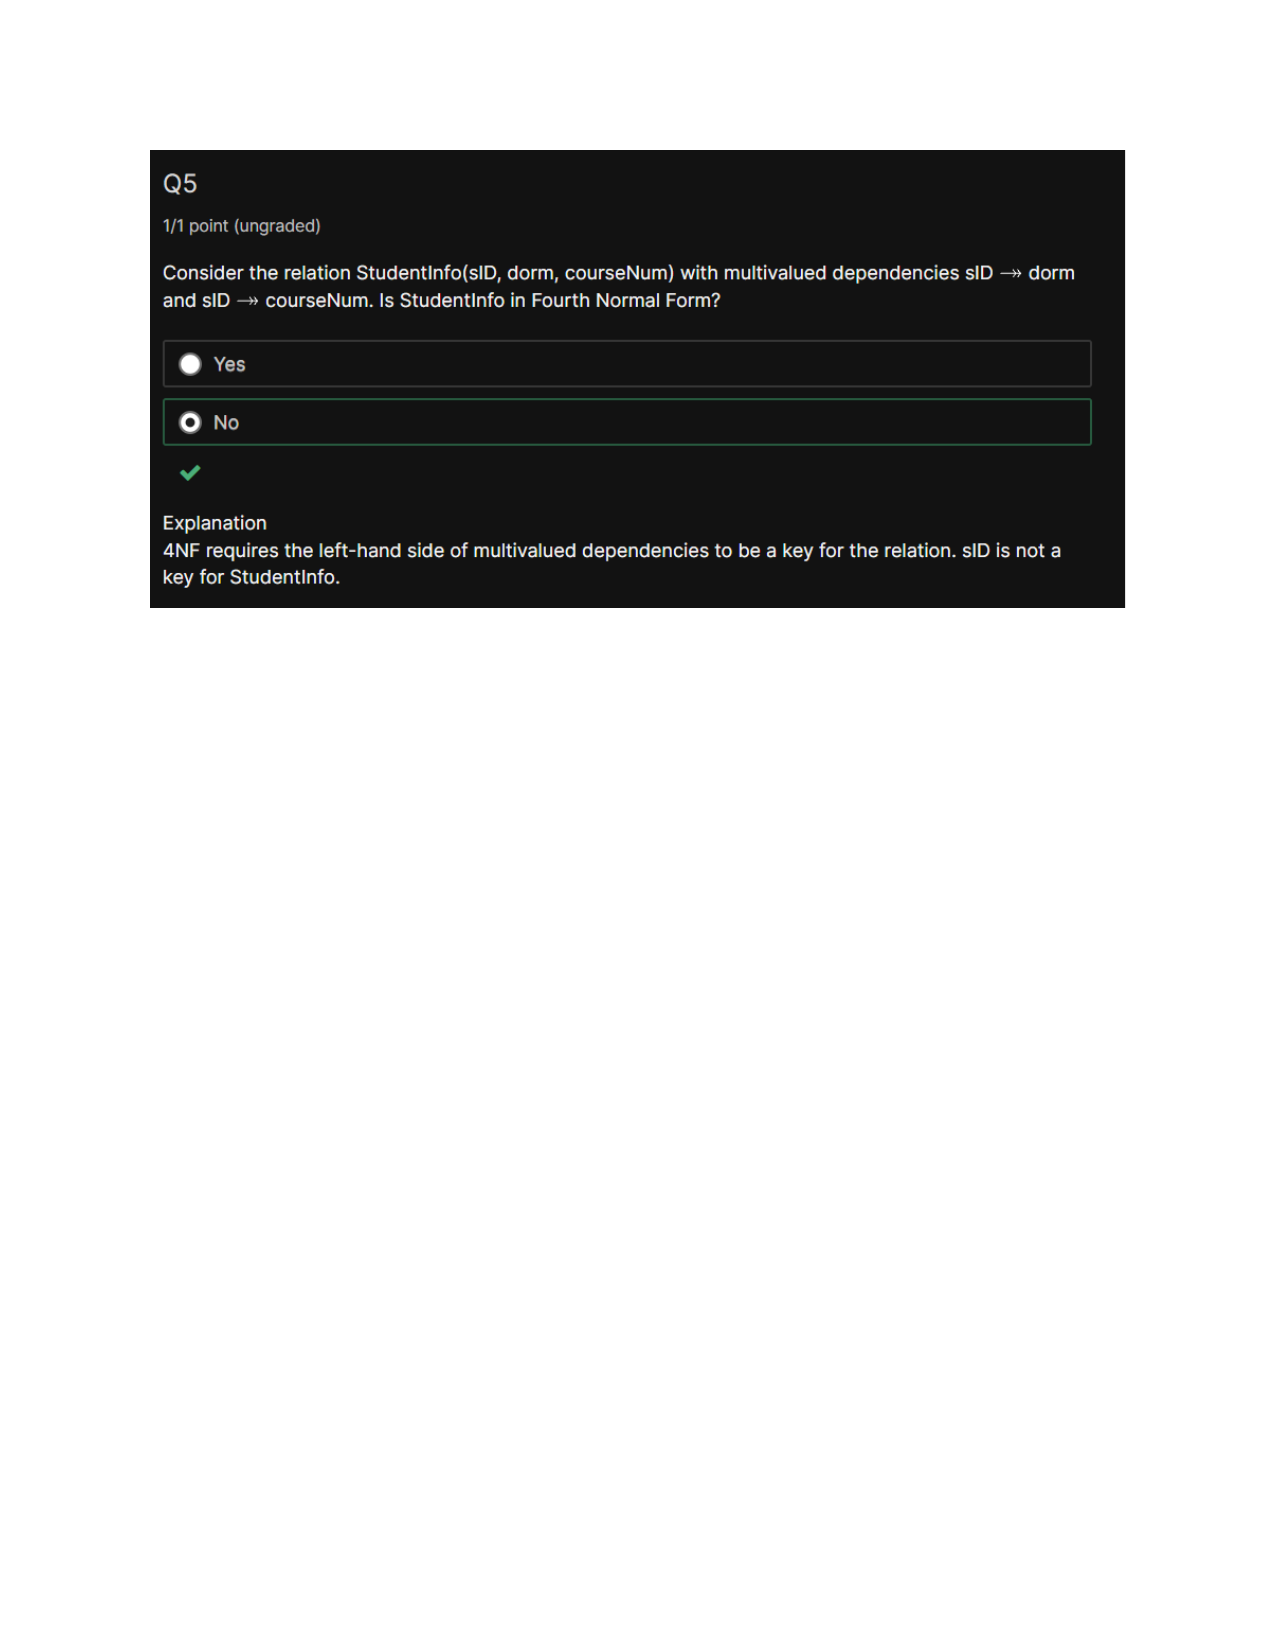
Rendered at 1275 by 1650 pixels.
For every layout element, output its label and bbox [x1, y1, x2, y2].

picture [150, 150, 1125, 608]
